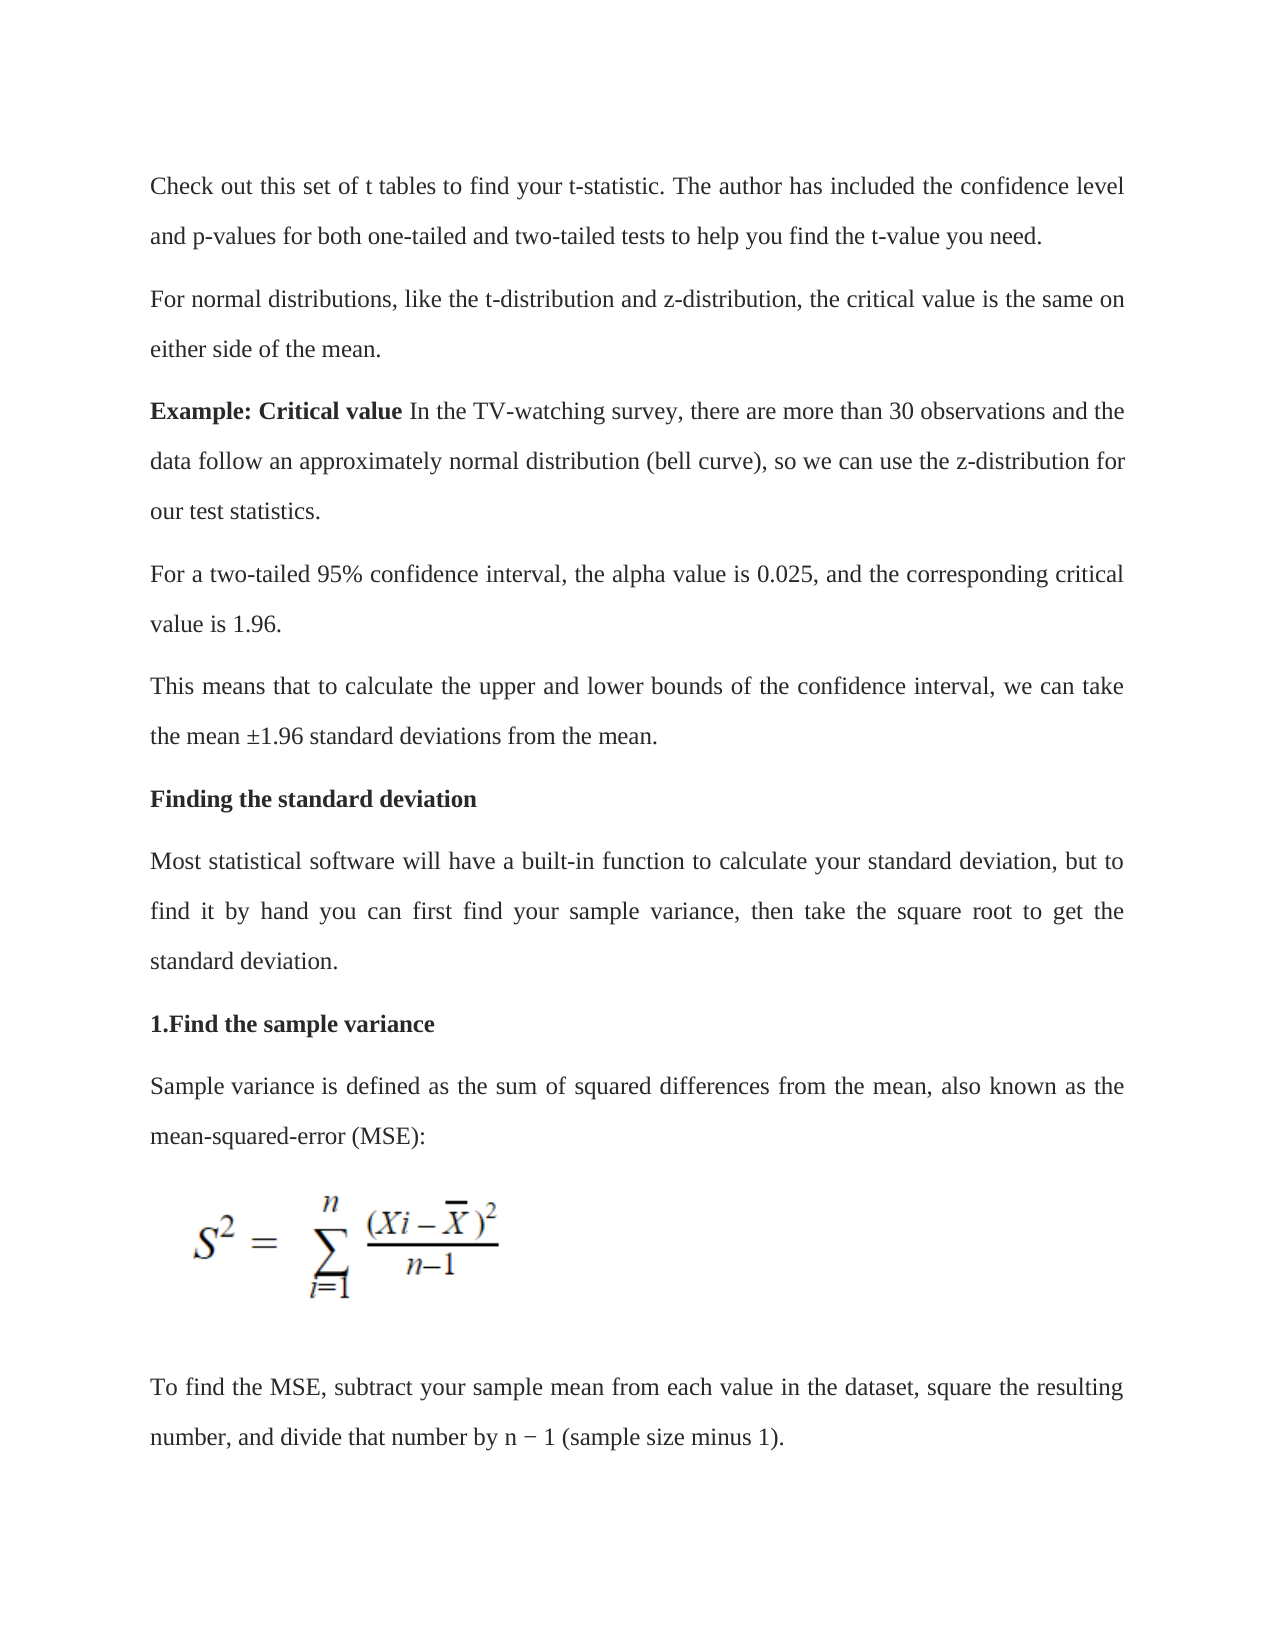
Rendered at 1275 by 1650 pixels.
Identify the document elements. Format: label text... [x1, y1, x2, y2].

text This means that to calculate the upper and lower bounds of the confidence interval, we can take the mean ±1.96 standard deviations from the mean. [150, 650, 1125, 750]
text Most statistical software will have a built-in function to calculate your standard deviation, but to find it by hand you can first find your sample variance, then take the square root to get the standard deviation. [150, 825, 1125, 975]
text 1.Find the sample variance [150, 987, 1125, 1037]
text To find the MSE, subtract your sample mean from each value in the dataset, square the resulting number, and divide that number by n − 1 (sample size minus 1). [150, 1351, 1125, 1451]
text For normal distributions, like the t-distribution and z-distribution, the critical value is the same on either side of the mean. [150, 262, 1125, 362]
text Sample variance is defined as the sum of squared differences from the mean, also known as the mean-squared-error (MSE): [150, 1050, 1125, 1150]
text Finding the standard deviation [150, 762, 1125, 812]
text Check out this set of t tables to find your t-statistic. The author has included the confidence level and p-values for both one-tailed and two-tailed tests to help you find the t-value you need. [150, 150, 1125, 250]
text Example: Critical value In the TV-watching survey, there are more than 30 observations and the data follow an approximately normal distribution (bell curve), so we can use the z-distribution for our test statistics. [150, 375, 1125, 525]
text For a two-tailed 95% confidence interval, the alpha value is 0.025, and the corresponding critical value is 1.96. [150, 537, 1125, 637]
picture [150, 1162, 549, 1339]
